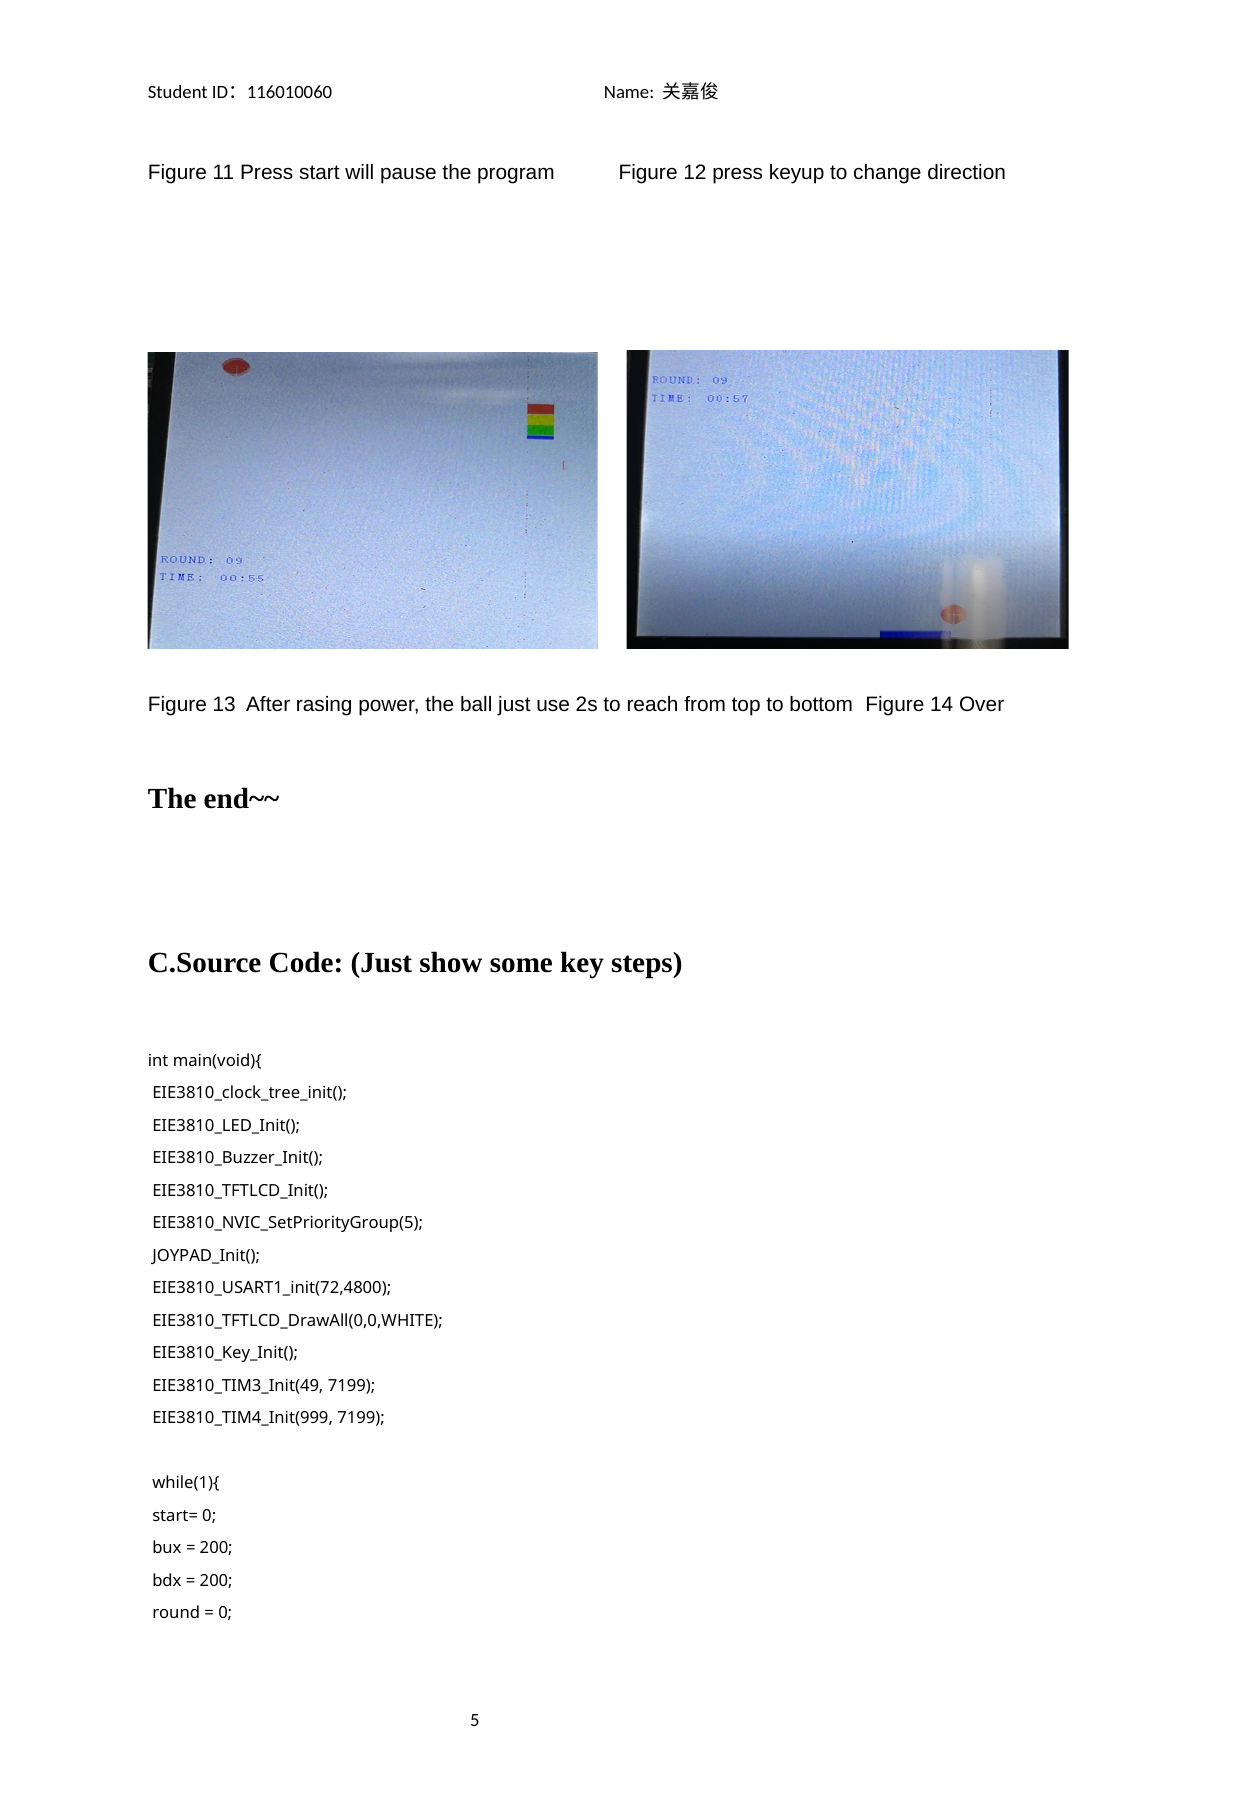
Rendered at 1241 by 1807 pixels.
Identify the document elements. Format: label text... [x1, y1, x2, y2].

text C.Source Code: (Just show some key steps) [148, 929, 1093, 994]
picture [626, 350, 1069, 649]
text int main(void){ EIE3810_clock_tree_init(); EIE3810_LED_Init(); EIE3810_Buzzer_Init(); EIE3810_TFTLCD_Init(); EIE3810_NVIC_SetPriorityGroup(5); JOYPAD_Init(); EIE3810_USART1_init(72,4800); EIE3810_TFTLCD_DrawAll(0,0,WHITE); EIE3810_Key_Init(); EIE3810_TIM3_Init(49, 7199); EIE3810_TIM4_Init(999, 7199); [148, 1011, 1093, 1434]
text The end~~ [148, 766, 1093, 831]
picture [147, 352, 598, 649]
text Figure 13 After rasing power, the ball just use 2s to reach from top to bottom Figure 14 Over [148, 687, 1093, 720]
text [148, 1466, 1093, 1629]
